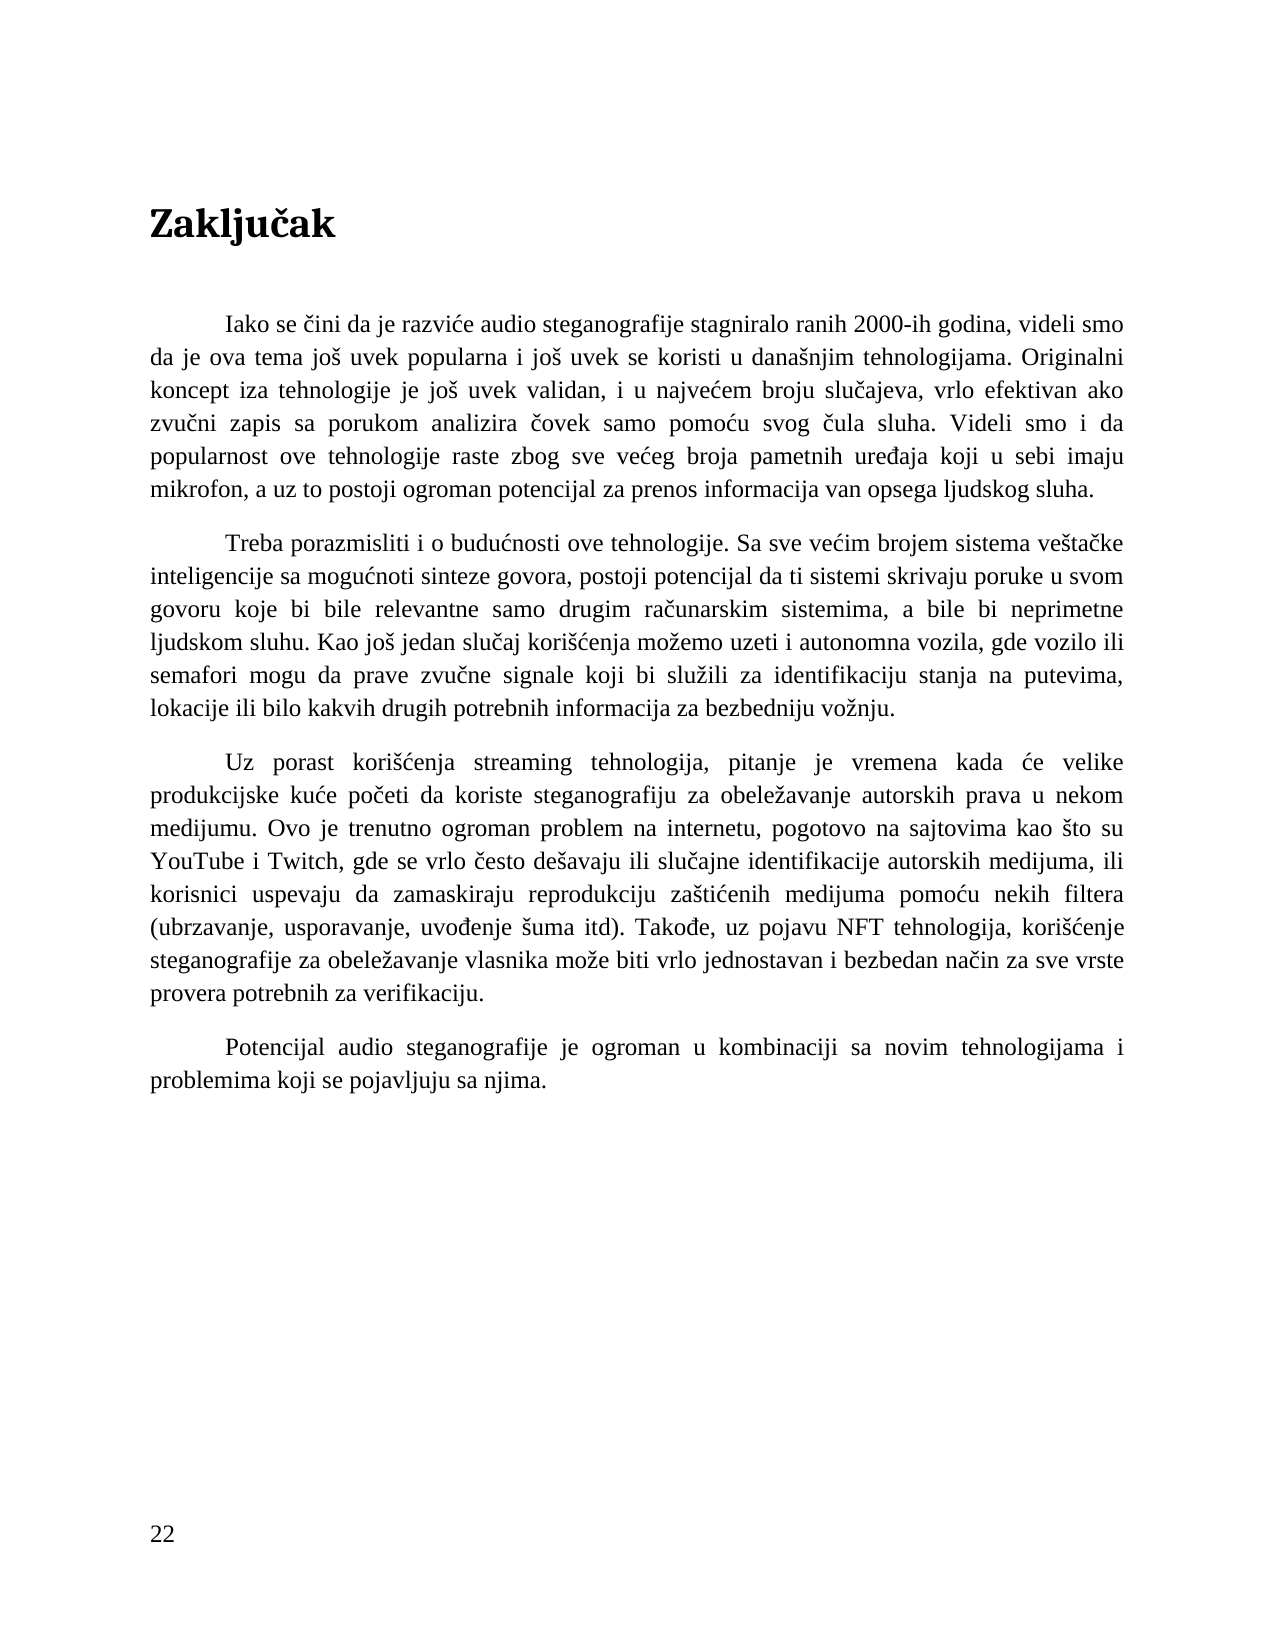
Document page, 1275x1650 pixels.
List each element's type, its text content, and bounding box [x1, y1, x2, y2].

subtitle Zaključak [150, 200, 1125, 248]
text Iako se čini da je razviće audio steganografije stagniralo ranih 2000-ih godina, videli smo da je ova tema još uvek popularna i još uvek se koristi u današnjim tehnologijama. Originalni koncept iza tehnologije je još uvek validan, i u najvećem broju slučajeva, vrlo efektivan ako zvučni zapis sa porukom analizira čovek samo pomoću svog čula sluha. Videli smo i da popularnost ove tehnologije raste zbog sve većeg broja pametnih uređaja koji u sebi imaju mikrofon, a uz to postoji ogroman potencijal za prenos informacija van opsega ljudskog sluha. [150, 309, 1125, 503]
text Potencijal audio steganografije je ogroman u kombinaciji sa novim tehnologijama i problemima koji se pojavljuju sa njima. [150, 1032, 1125, 1094]
text Treba porazmisliti i o budućnosti ove tehnologije. Sa sve većim brojem sistema veštačke inteligencije sa mogućnoti sinteze govora, postoji potencijal da ti sistemi skrivaju poruke u svom govoru koje bi bile relevantne samo drugim računarskim sistemima, a bile bi neprimetne ljudskom sluhu. Kao još jedan slučaj korišćenja možemo uzeti i autonomna vozila, gde vozilo ili semafori mogu da prave zvučne signale koji bi služili za identifikaciju stanja na putevima, lokacije ili bilo kakvih drugih potrebnih informacija za bezbedniju vožnju. [150, 528, 1125, 722]
text Uz porast korišćenja streaming tehnologija, pitanje je vremena kada će velike produkcijske kuće početi da koriste steganografiju za obeležavanje autorskih prava u nekom medijumu. Ovo je trenutno ogroman problem na internetu, pogotovo na sajtovima kao što su YouTube i Twitch, gde se vrlo često dešavaju ili slučajne identifikacije autorskih medijuma, ili korisnici uspevaju da zamaskiraju reprodukciju zaštićenih medijuma pomoću nekih filtera (ubrzavanje, usporavanje, uvođenje šuma itd). Takođe, uz pojavu NFT tehnologija, korišćenje steganografije za obeležavanje vlasnika može biti vrlo jednostavan i bezbedan način za sve vrste provera potrebnih za verifikaciju. [150, 747, 1125, 1007]
